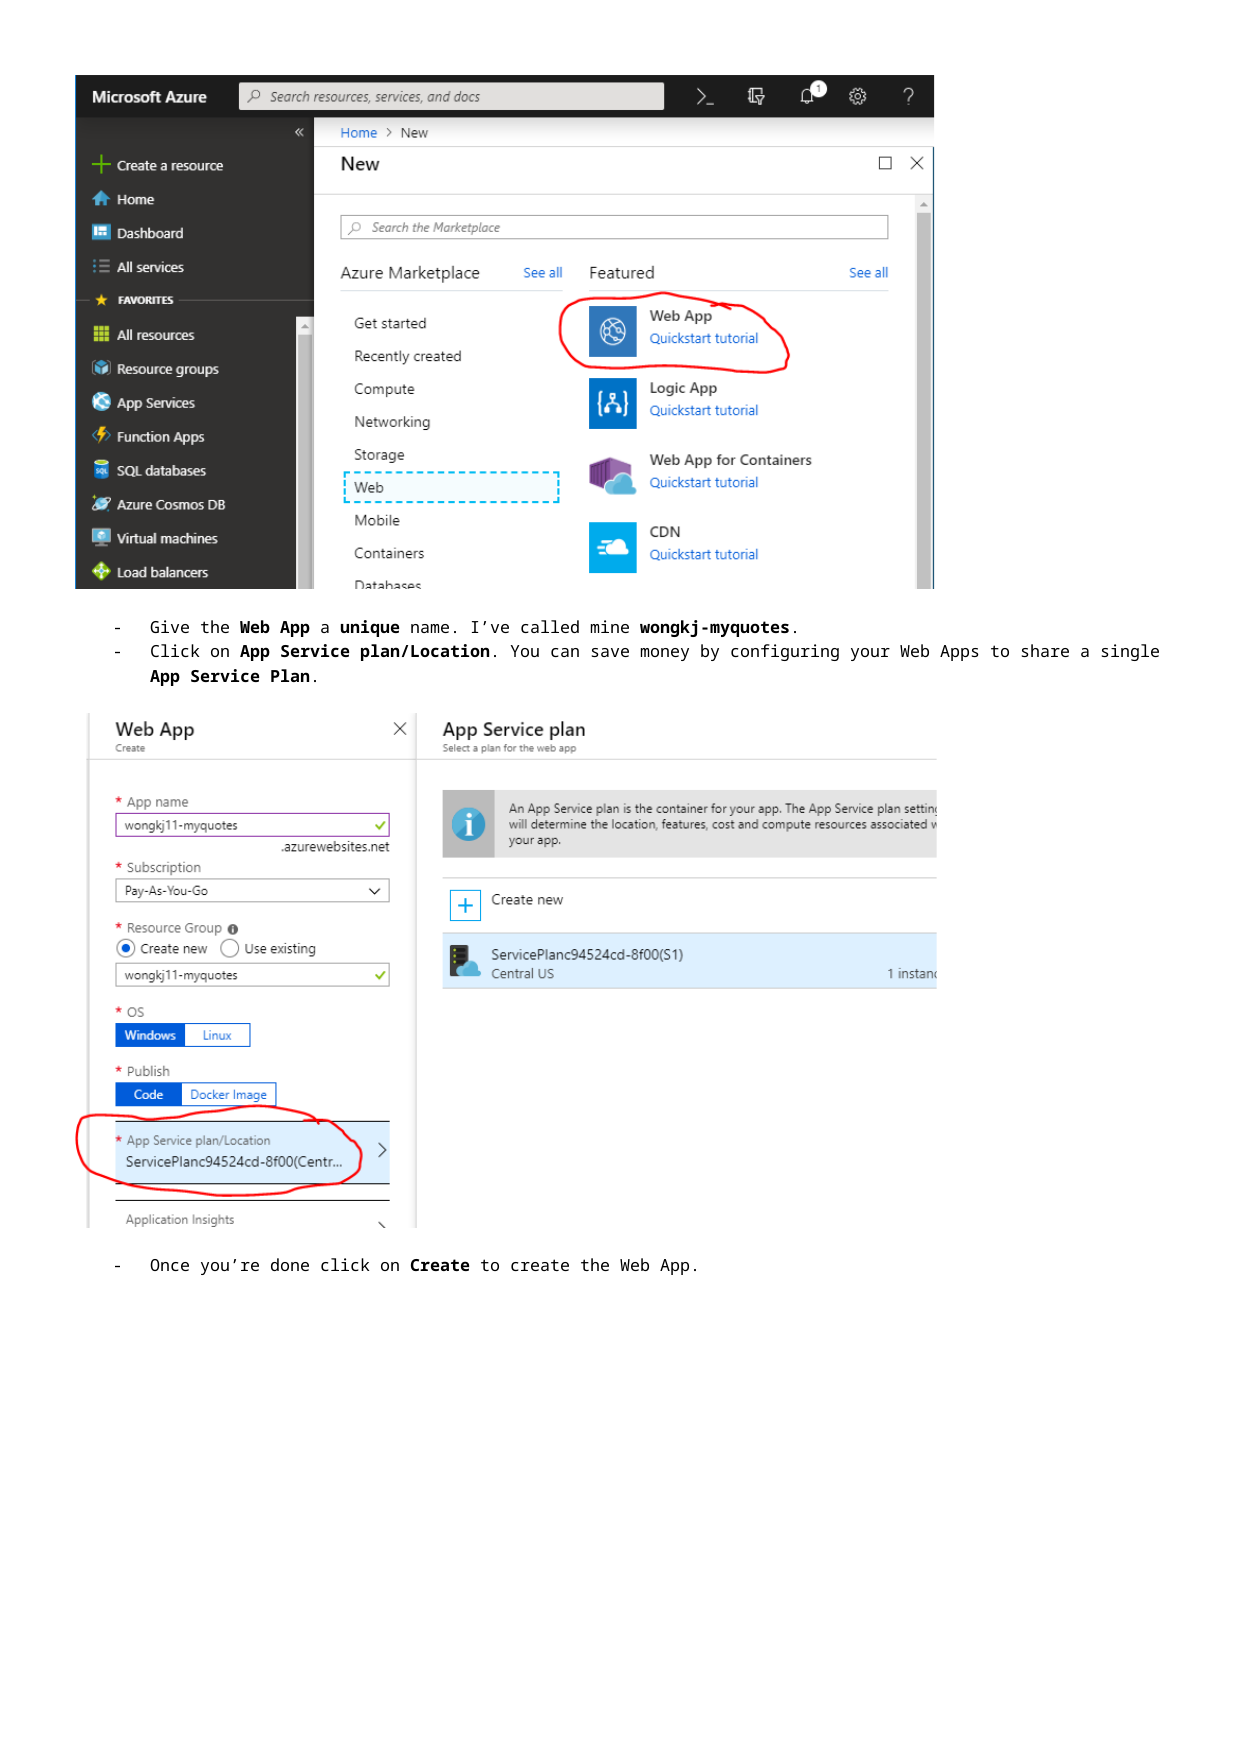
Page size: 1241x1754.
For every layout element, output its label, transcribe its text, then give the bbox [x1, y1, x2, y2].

list Once you’re done click on Create to create the Web App. [112, 1254, 1165, 1277]
list Give the Web App a unique name. I’ve called mine wongkj-myquotes. [112, 615, 1165, 638]
list Click on App Service plan/Location. You can save money by configuring your Web Apps to share a single App Service Plan. [112, 640, 1165, 687]
picture [75, 75, 935, 589]
picture [75, 713, 937, 1228]
